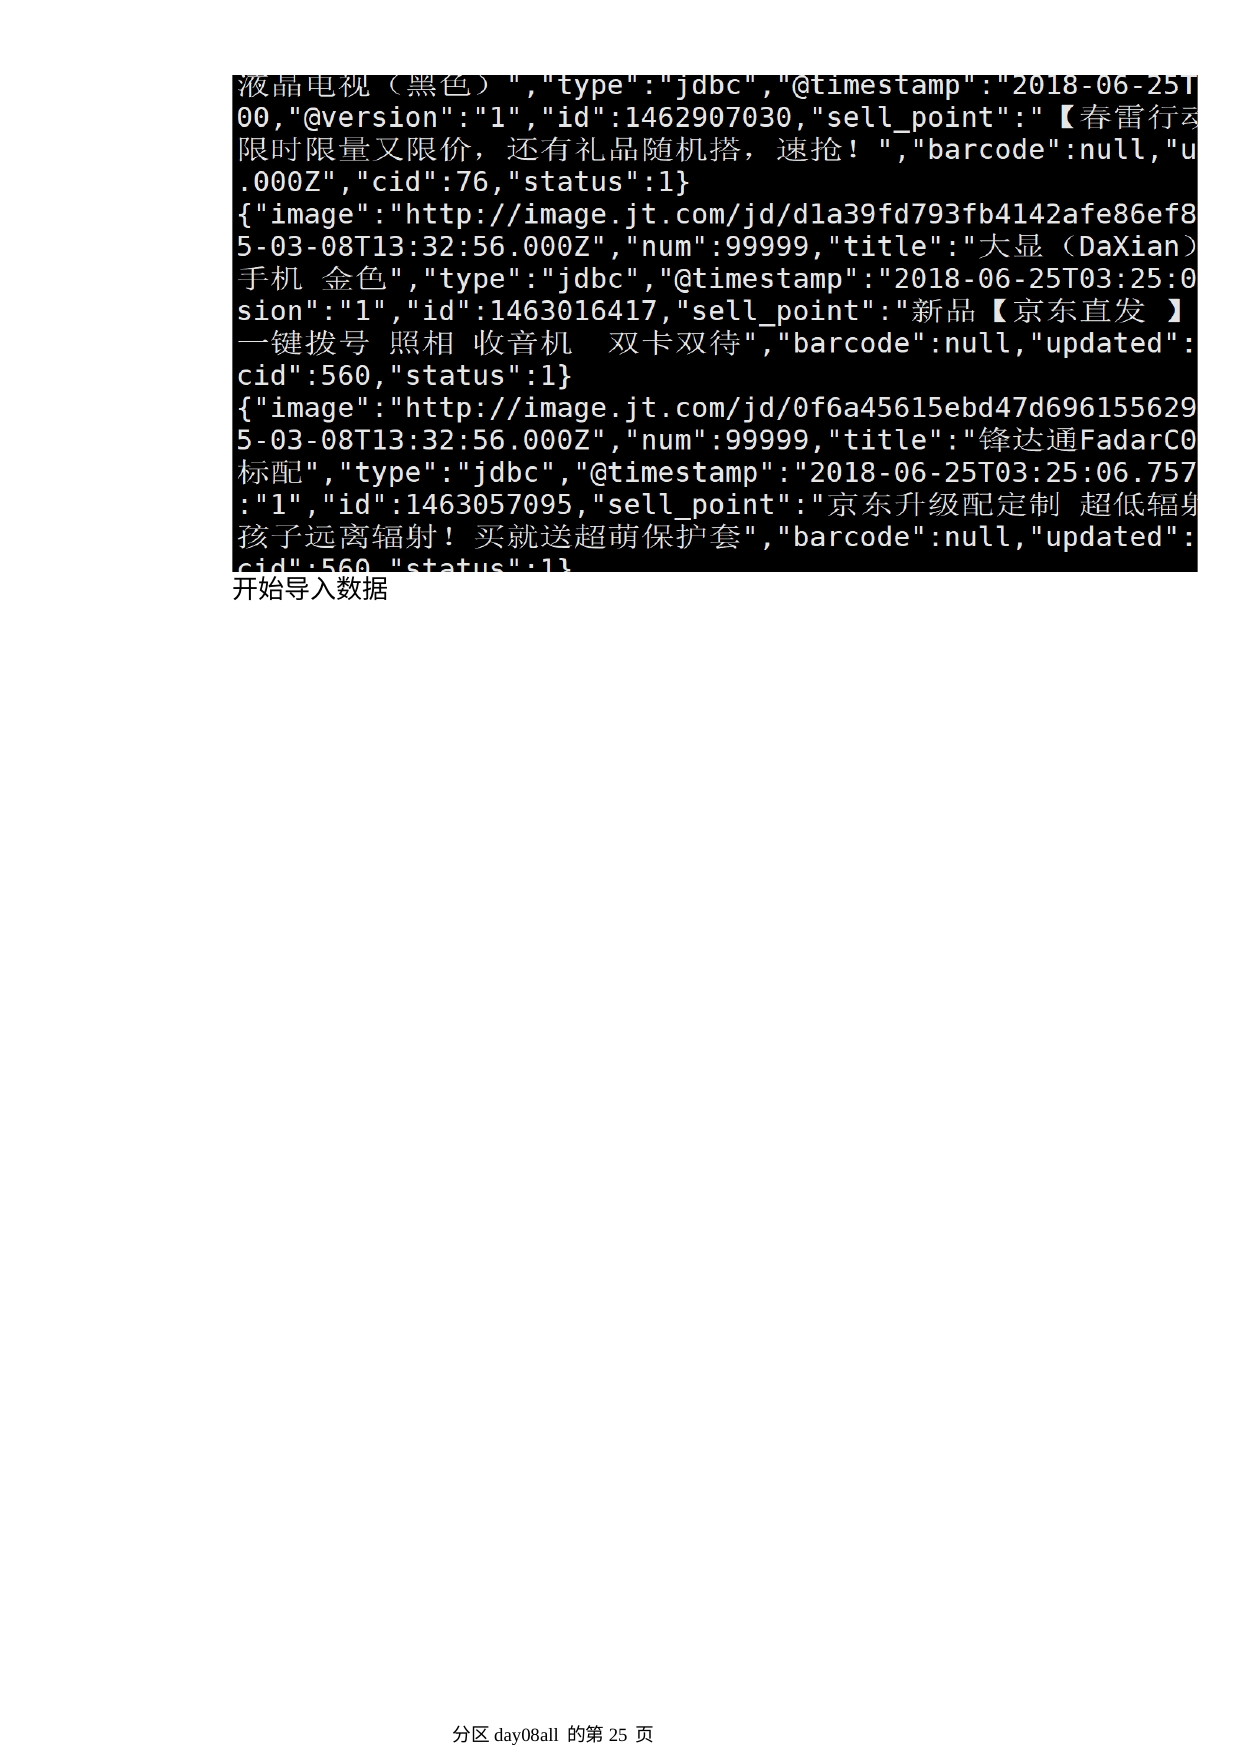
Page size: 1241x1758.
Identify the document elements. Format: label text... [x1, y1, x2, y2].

text 开始导入数据 [232, 571, 1015, 605]
picture [232, 75, 1198, 572]
text 分区 day08all的第 25页 [452, 1721, 1015, 1746]
